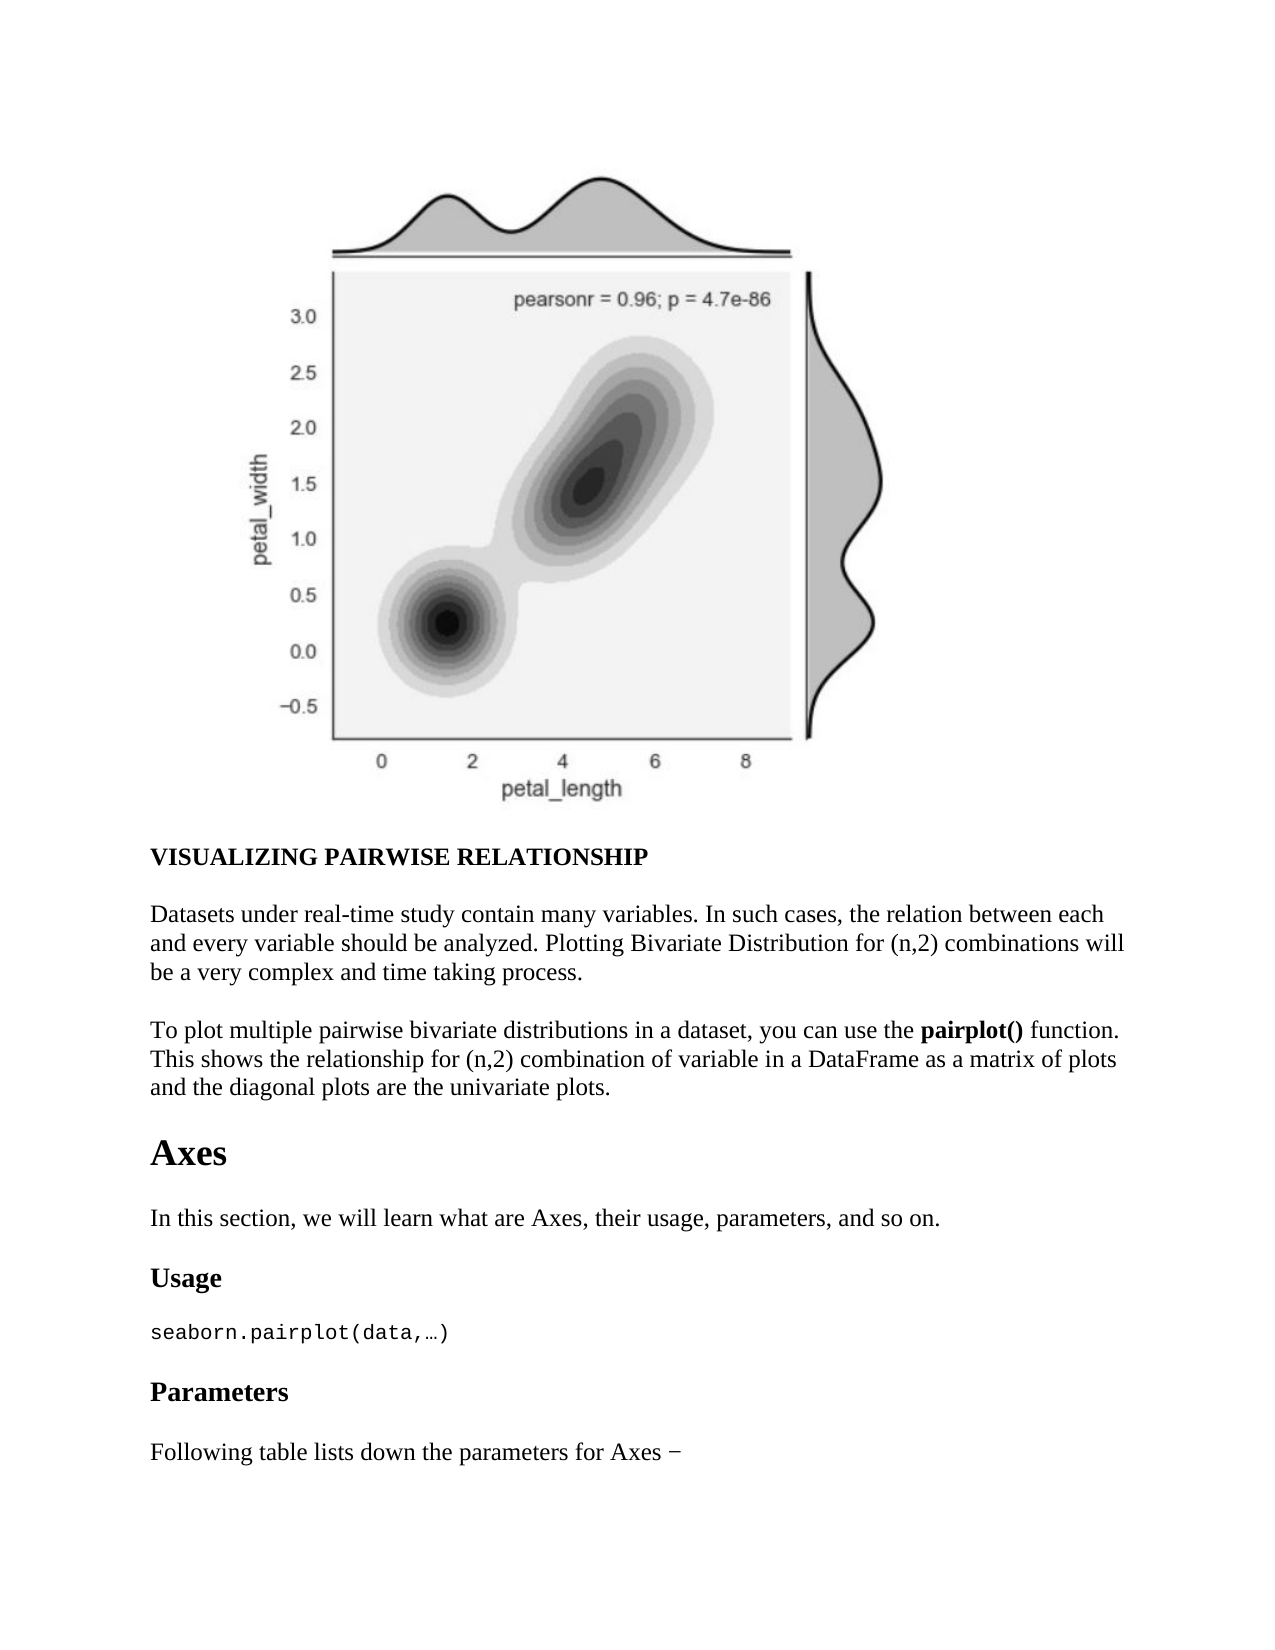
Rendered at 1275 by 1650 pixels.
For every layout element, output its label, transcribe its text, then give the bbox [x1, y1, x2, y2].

subtitle Axes [150, 1130, 1125, 1173]
picture [150, 150, 1004, 813]
text To plot multiple pairwise bivariate distributions in a dataset, you can use the pairplot() function. This shows the relationship for (n,2) combination of variable in a DataFrame as a matrix of plots and the diagonal plots are the univariate plots. [150, 1015, 1125, 1101]
text Datasets under real-time study contain many variables. In such cases, the relation between each and every variable should be analyzed. Plotting Bivariate Distribution for (n,2) combinations will be a very complex and time taking process. [150, 899, 1125, 986]
text VISUALIZING PAIRWISE RELATIONSHIP [150, 842, 1125, 870]
text In this section, we will learn what are Axes, their usage, parameters, and so on. [150, 1203, 1125, 1231]
subtitle Usage [150, 1261, 1125, 1293]
text Following table lists down the parameters for Axes − [150, 1437, 1125, 1465]
subtitle Parameters [150, 1375, 1125, 1407]
text seaborn.pairplot(data,…) [150, 1322, 1125, 1346]
